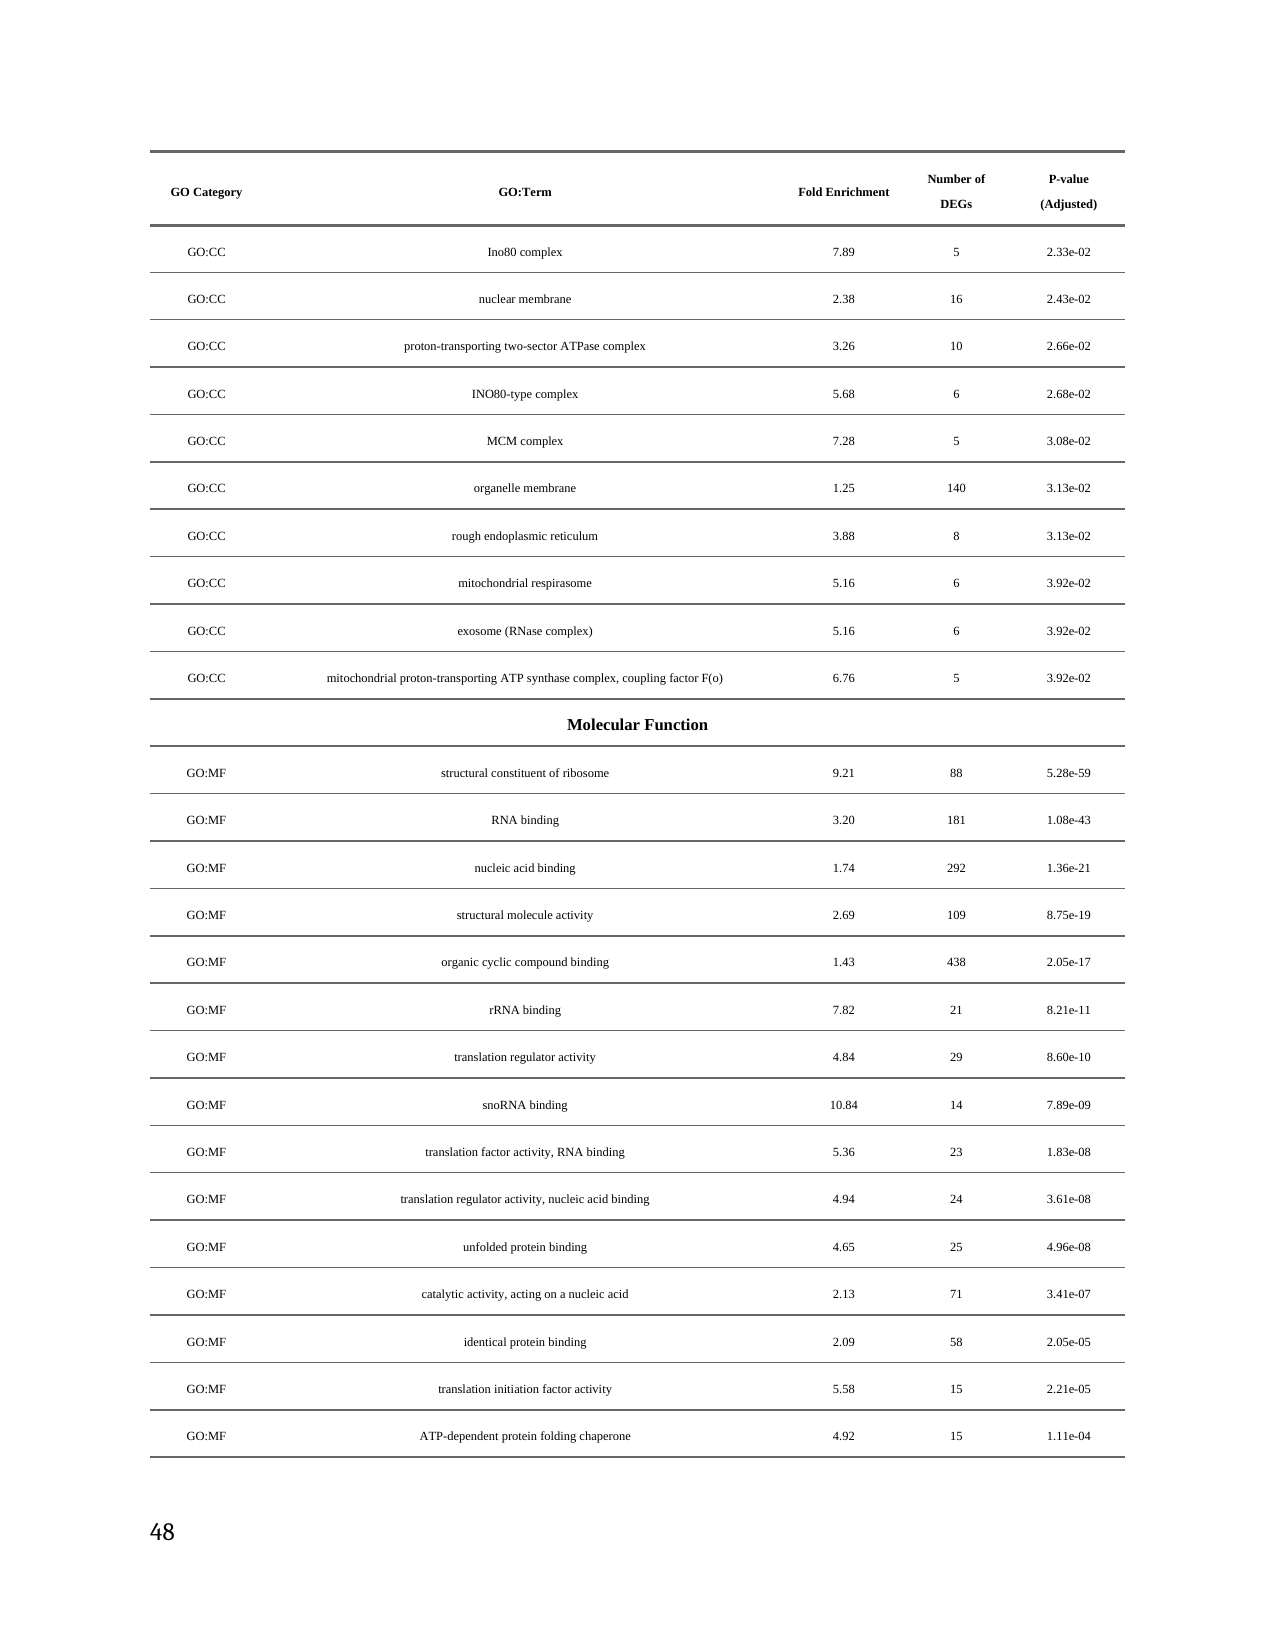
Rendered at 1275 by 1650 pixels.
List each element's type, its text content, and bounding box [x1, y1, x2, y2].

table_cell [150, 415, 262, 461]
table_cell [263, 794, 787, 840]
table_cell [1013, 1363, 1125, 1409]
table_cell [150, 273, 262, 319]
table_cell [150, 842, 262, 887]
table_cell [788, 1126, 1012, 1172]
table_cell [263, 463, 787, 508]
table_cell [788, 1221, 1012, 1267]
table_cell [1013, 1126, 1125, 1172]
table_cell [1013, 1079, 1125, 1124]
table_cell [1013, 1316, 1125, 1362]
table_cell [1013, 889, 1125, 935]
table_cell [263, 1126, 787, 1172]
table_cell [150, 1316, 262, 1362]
table_header GO:Term [263, 153, 787, 224]
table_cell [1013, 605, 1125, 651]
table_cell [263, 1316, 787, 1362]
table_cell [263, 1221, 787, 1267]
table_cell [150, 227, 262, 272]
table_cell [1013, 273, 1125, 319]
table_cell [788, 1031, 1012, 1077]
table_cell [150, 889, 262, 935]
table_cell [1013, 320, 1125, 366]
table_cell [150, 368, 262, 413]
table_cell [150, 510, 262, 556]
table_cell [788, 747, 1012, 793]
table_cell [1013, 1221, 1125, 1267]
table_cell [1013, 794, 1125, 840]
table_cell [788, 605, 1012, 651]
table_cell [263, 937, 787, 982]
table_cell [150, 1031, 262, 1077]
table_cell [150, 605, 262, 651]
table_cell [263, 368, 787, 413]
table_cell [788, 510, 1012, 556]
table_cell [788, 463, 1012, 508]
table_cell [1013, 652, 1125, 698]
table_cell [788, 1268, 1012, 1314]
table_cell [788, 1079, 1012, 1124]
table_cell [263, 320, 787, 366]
table_header GO Category [150, 153, 262, 224]
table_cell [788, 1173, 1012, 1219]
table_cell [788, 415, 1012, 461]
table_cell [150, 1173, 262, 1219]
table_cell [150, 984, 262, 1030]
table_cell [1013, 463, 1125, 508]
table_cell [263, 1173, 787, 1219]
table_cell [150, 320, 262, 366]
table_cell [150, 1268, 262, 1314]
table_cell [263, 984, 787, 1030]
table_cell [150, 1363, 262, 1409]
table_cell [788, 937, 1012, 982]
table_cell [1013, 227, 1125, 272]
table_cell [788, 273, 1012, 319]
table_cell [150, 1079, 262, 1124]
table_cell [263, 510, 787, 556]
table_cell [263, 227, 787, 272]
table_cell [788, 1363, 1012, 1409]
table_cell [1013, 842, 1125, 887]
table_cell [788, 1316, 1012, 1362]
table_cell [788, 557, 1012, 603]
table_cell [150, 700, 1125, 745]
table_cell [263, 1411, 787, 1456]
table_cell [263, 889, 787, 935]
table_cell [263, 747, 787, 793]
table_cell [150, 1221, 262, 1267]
table_header Fold Enrichment [788, 153, 900, 224]
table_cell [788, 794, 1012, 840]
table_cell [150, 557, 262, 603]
table_header P-value (Adjusted) [1013, 153, 1125, 224]
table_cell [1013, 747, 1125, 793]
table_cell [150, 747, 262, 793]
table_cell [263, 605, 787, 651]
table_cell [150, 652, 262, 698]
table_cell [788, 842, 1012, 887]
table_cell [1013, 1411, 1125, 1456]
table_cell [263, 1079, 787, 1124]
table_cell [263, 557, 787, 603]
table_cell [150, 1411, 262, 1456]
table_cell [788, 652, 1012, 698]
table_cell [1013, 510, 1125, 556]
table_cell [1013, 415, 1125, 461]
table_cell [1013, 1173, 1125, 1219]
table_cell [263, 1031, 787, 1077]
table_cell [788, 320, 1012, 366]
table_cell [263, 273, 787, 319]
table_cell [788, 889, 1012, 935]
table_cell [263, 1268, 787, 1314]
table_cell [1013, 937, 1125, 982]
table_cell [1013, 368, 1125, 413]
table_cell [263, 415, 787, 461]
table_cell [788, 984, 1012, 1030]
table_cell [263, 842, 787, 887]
table_header Number of DEGs [900, 153, 1012, 224]
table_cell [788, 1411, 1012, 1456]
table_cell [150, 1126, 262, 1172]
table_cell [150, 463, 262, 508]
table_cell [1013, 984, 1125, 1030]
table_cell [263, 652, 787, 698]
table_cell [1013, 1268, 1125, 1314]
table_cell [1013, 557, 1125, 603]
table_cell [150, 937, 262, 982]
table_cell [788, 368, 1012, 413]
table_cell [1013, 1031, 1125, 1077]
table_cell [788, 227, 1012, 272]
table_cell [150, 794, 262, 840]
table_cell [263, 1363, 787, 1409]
